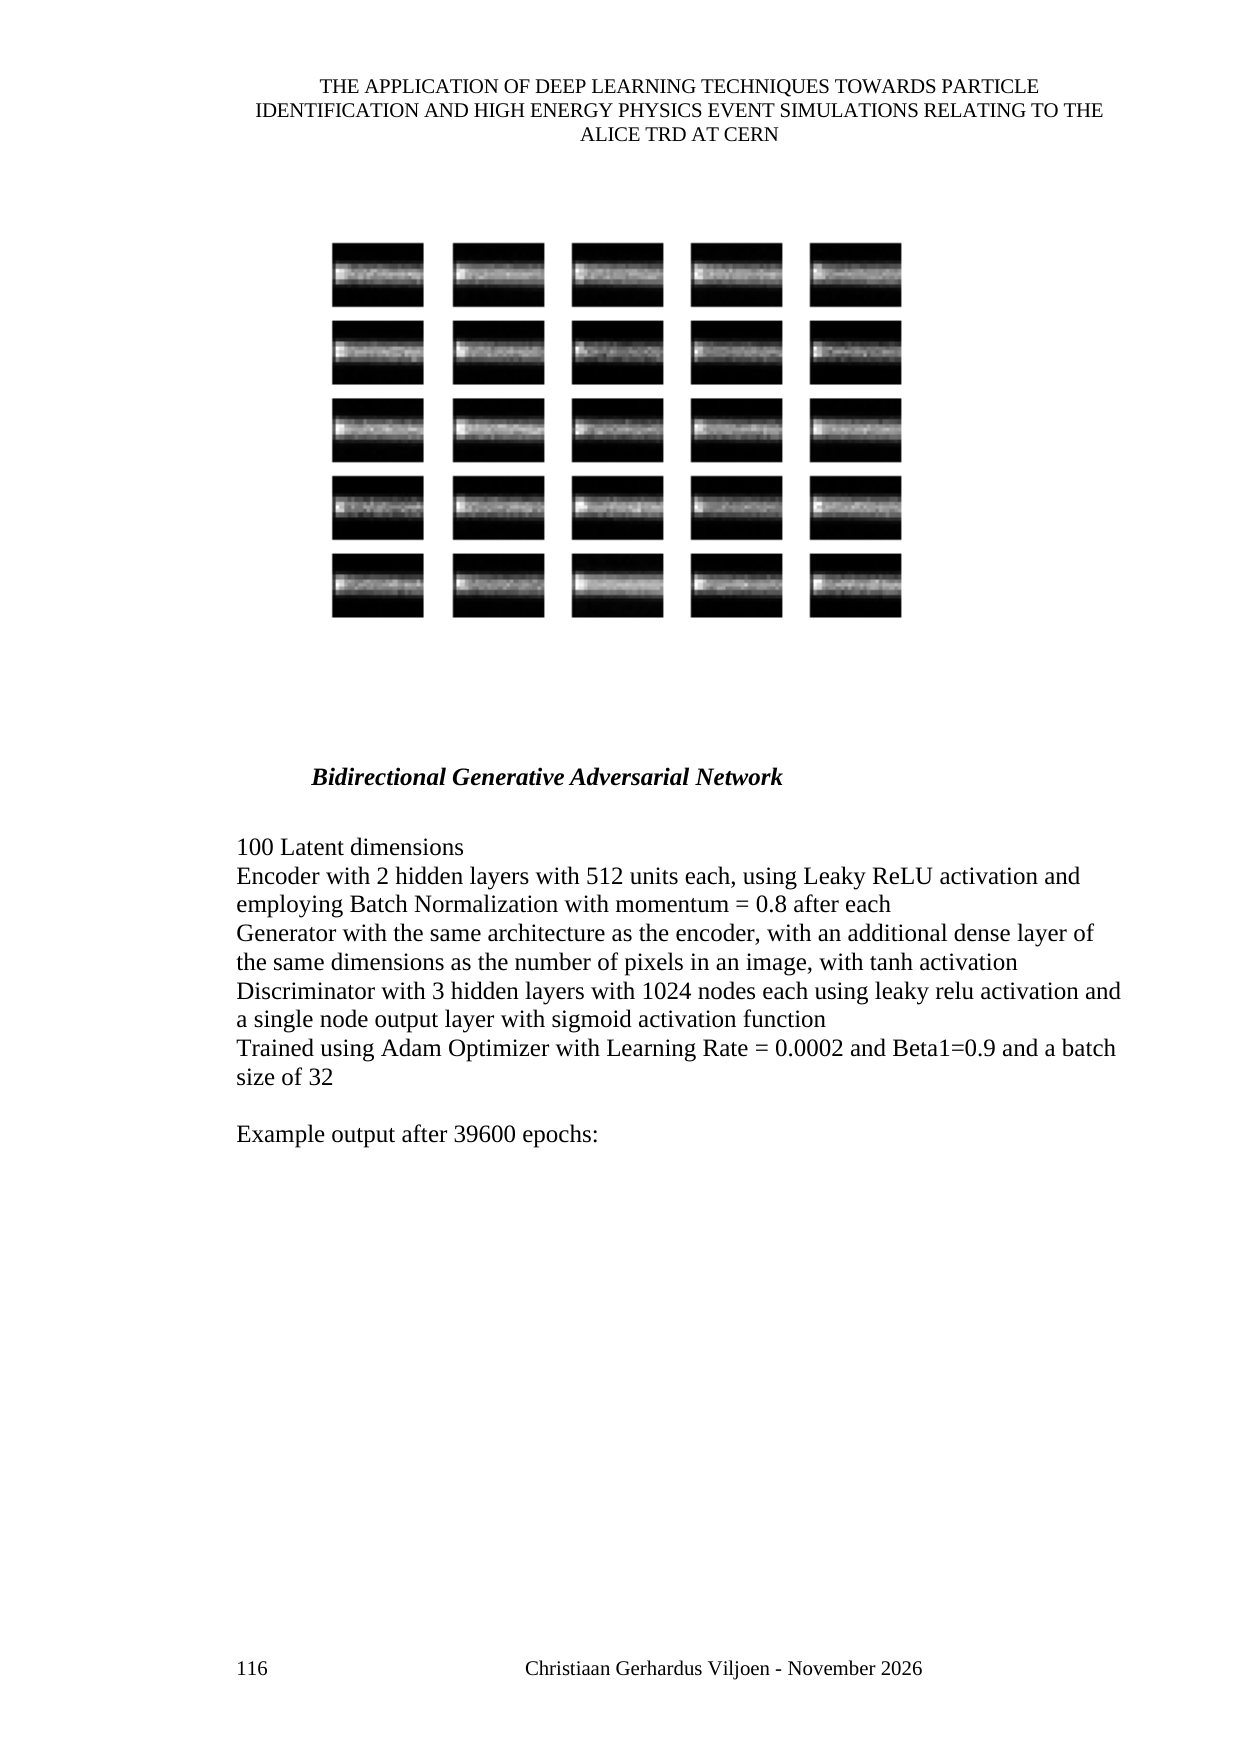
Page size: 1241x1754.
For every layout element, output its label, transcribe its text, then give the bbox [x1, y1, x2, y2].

text Trained using Adam Optimizer with Learning Rate = 0.0002 and Beta1=0.9 and a batch size of 32 [236, 1033, 1122, 1091]
picture [236, 183, 980, 680]
text 100 Latent dimensions [236, 832, 1122, 861]
subtitle Bidirectional Generative Adversarial Network [311, 762, 1122, 791]
text Generator with the same architecture as the encoder, with an additional dense layer of the same dimensions as the number of pixels in an image, with tanh activation [236, 918, 1122, 976]
text Encoder with 2 hidden layers with 512 units each, using Leaky ReLU activation and employing Batch Normalization with momentum = 0.8 after each [236, 861, 1122, 918]
text Example output after 39600 epochs: [236, 1119, 1122, 1148]
text Discriminator with 3 hidden layers with 1024 nodes each using leaky relu activation and a single node output layer with sigmoid activation function [236, 976, 1122, 1033]
